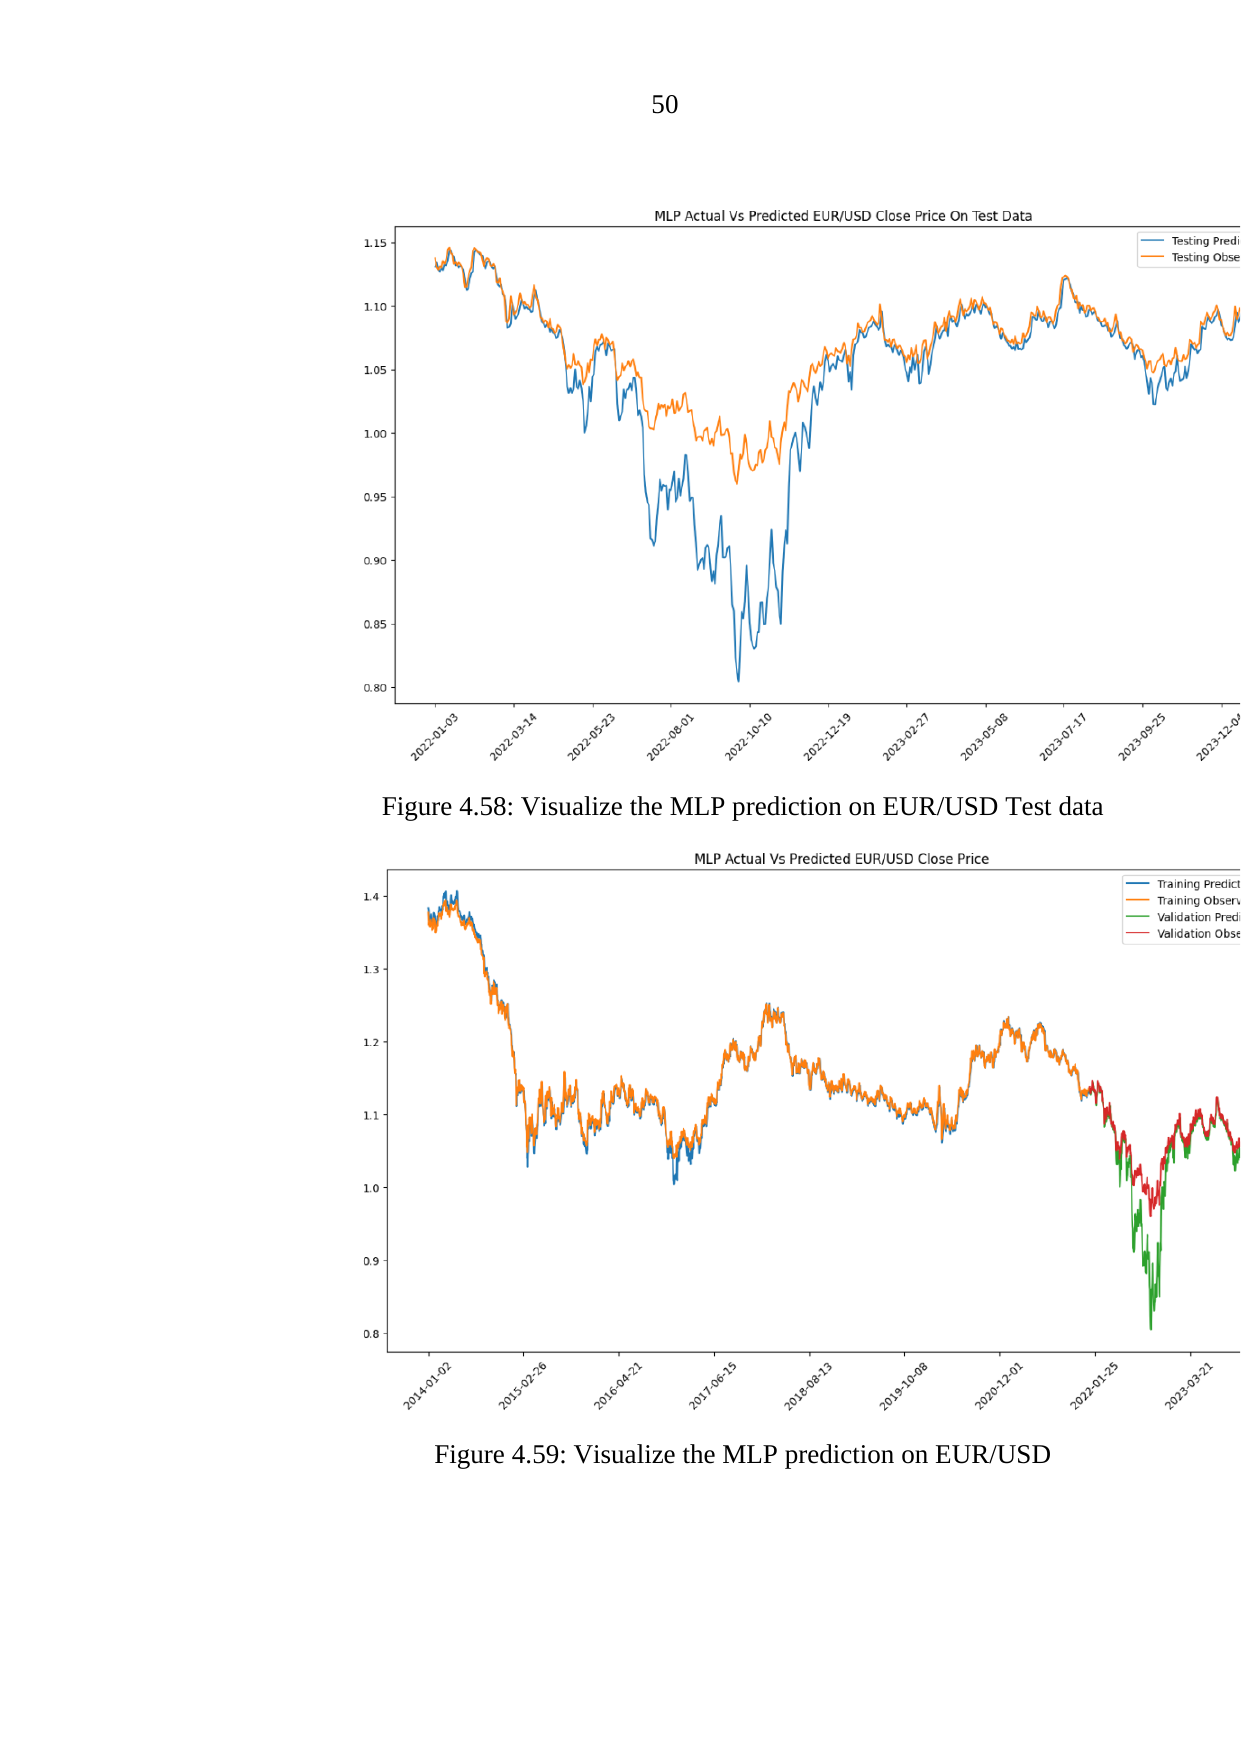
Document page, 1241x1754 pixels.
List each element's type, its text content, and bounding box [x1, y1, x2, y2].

picture [359, 207, 1241, 762]
text Figure 4.58: Visualize the MLP prediction on EUR/USD Test data [360, 790, 1125, 821]
picture [359, 848, 1241, 1413]
text Figure 4.59: Visualize the MLP prediction on EUR/USD [360, 1438, 1125, 1469]
